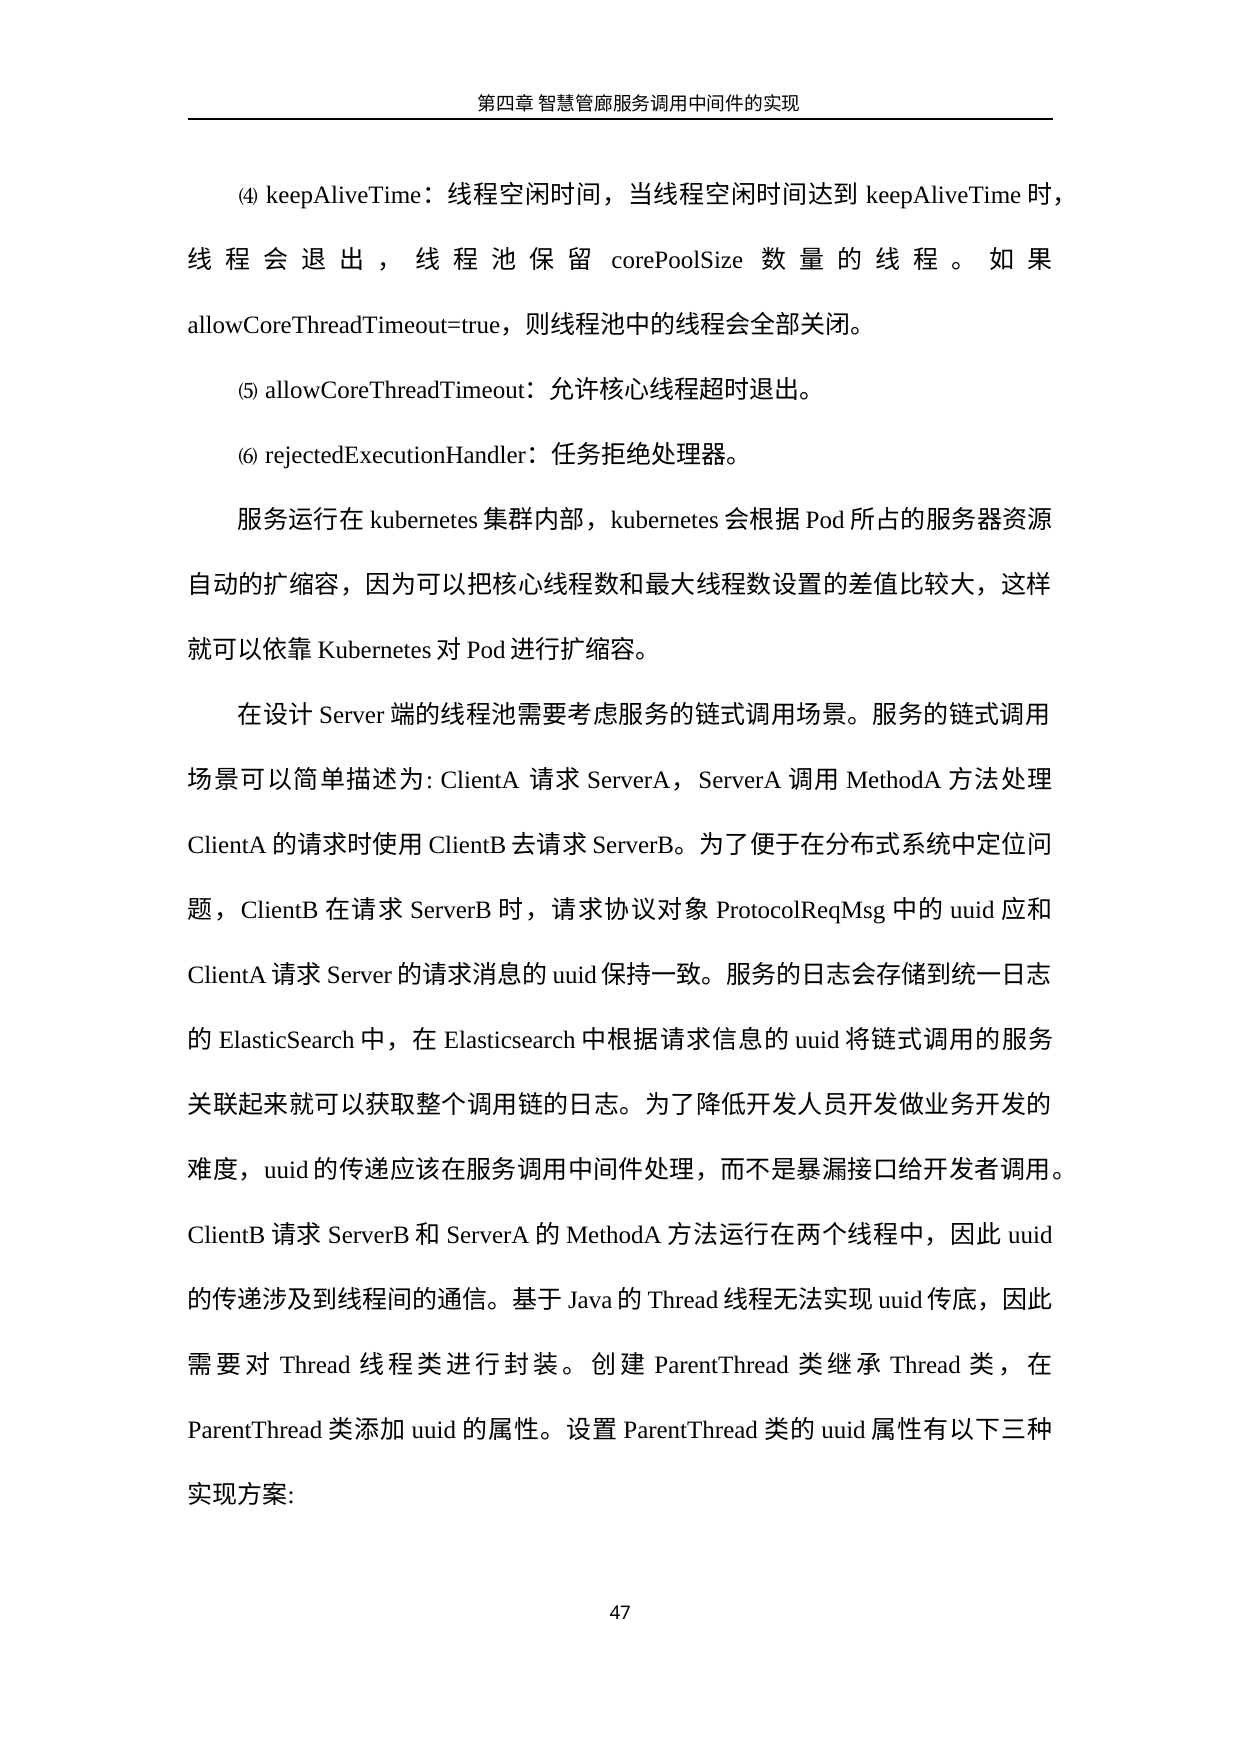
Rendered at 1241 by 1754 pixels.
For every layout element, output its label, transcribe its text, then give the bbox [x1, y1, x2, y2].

text ⑹ rejectedExecutionHandler：任务拒绝处理器。 [187, 420, 1053, 485]
text ⑷ keepAliveTime：线程空闲时间，当线程空闲时间达到keepAliveTime时，线程会退出，线程池保留corePoolSize数量的线程。如果allowCoreThreadTimeout=true，则线程池中的线程会全部关闭。 [187, 160, 1053, 355]
text 服务运行在kubernetes集群内部，kubernetes会根据Pod所占的服务器资源自动的扩缩容，因为可以把核心线程数和最大线程数设置的差值比较大，这样就可以依靠Kubernetes对Pod进行扩缩容。 [187, 485, 1053, 680]
text 在设计Server端的线程池需要考虑服务的链式调用场景。服务的链式调用场景可以简单描述为: ClientA 请求ServerA，ServerA调用MethodA方法处理ClientA的请求时使用ClientB去请求ServerB。为了便于在分布式系统中定位问题，ClientB在请求ServerB时，请求协议对象ProtocolReqMsg中的uuid应和ClientA请求Server的请求消息的uuid保持一致。服务的日志会存储到统一日志的ElasticSearch中，在Elasticsearch中根据请求信息的uuid将链式调用的服务关联起来就可以获取整个调用链的日志。为了降低开发人员开发做业务开发的难度，uuid的传递应该在服务调用中间件处理，而不是暴漏接口给开发者调用。ClientB请求ServerB和ServerA的MethodA方法运行在两个线程中，因此uuid的传递涉及到线程间的通信。基于Java的Thread线程无法实现uuid传底，因此需要对Thread线程类进行封装。创建ParentThread类继承Thread类，在ParentThread类添加uuid的属性。设置ParentThread类的uuid属性有以下三种实现方案: [187, 680, 1053, 1525]
text ⑸ allowCoreThreadTimeout：允许核心线程超时退出。 [187, 355, 1053, 420]
